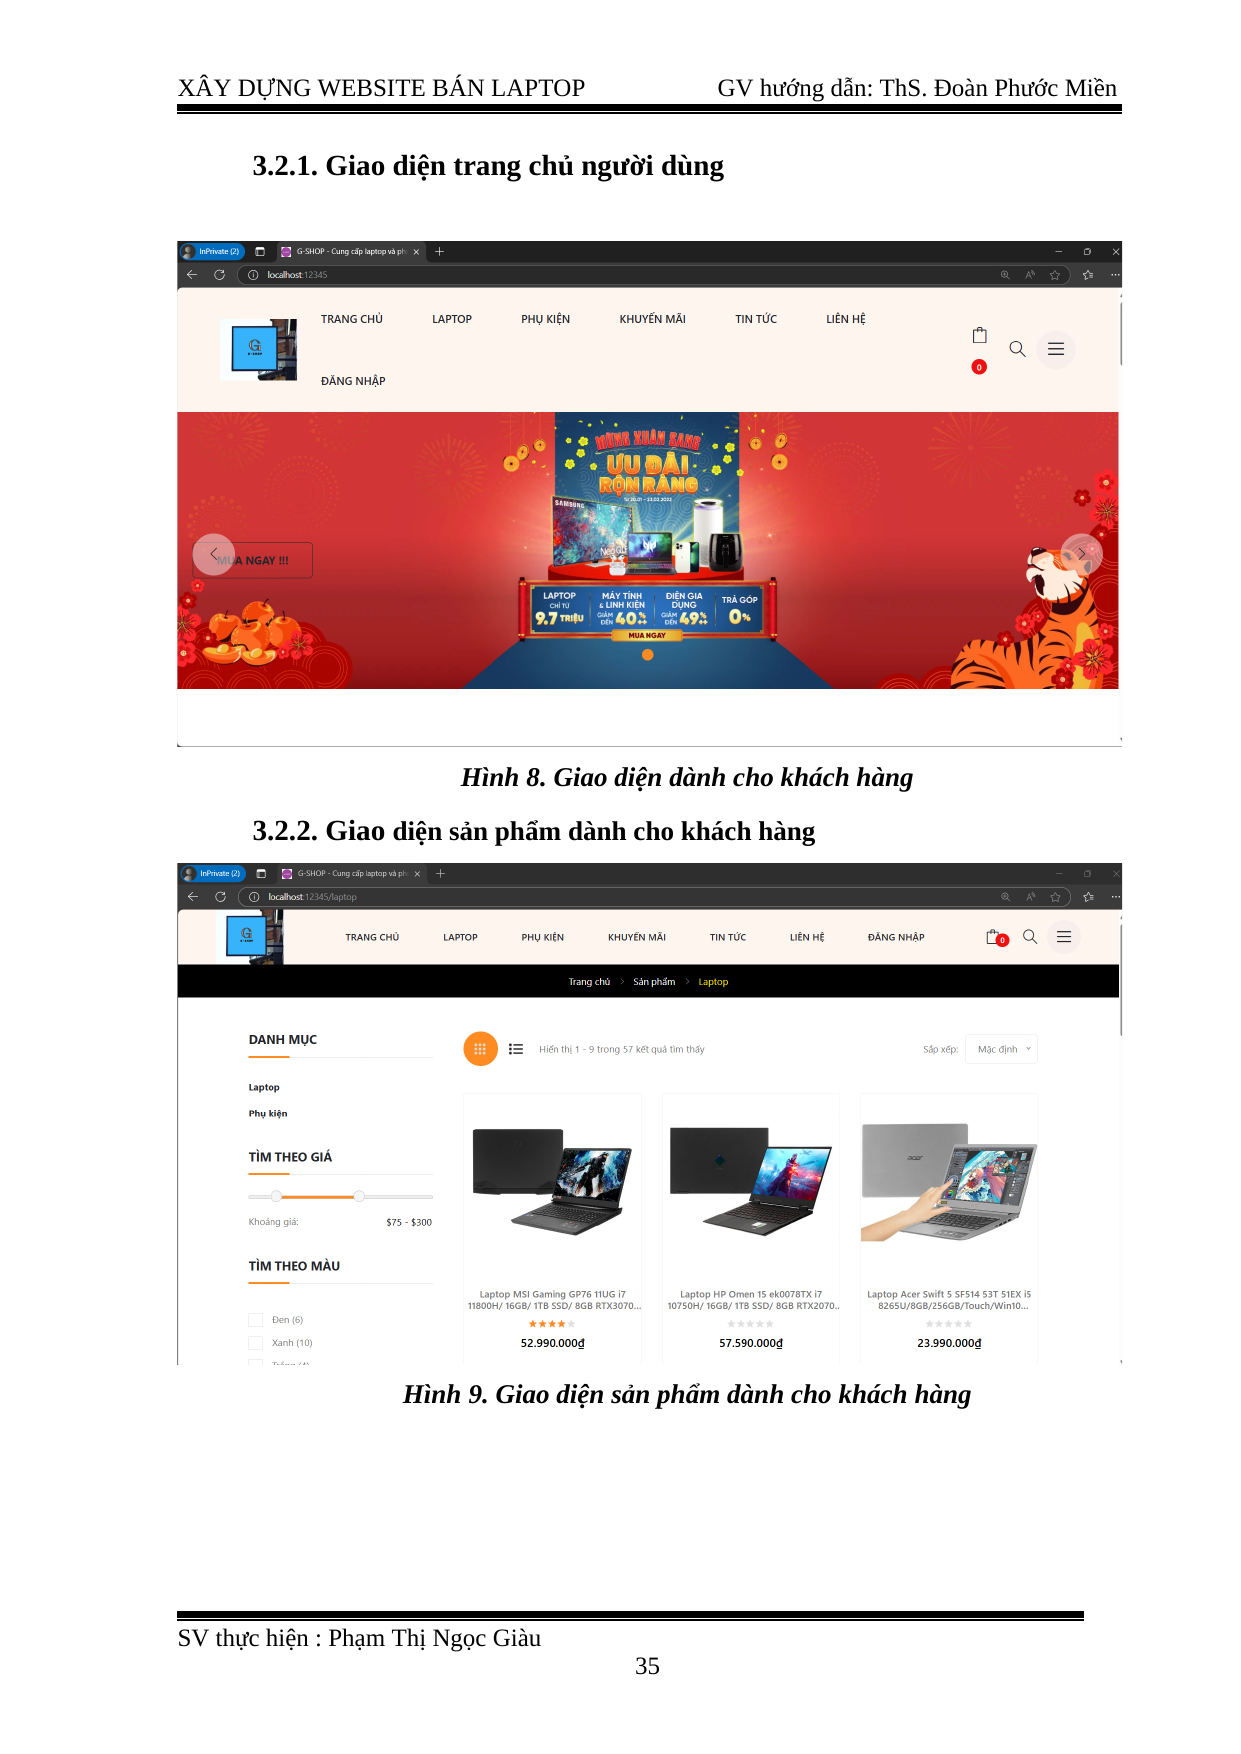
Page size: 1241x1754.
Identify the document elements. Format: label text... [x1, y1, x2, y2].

subtitle 3.2.1. Giao diện trang chủ người dùng [177, 148, 1122, 181]
picture [177, 241, 1123, 747]
picture [177, 863, 1123, 1365]
text Hình 8. Giao diện dành cho khách hàng [177, 761, 1122, 792]
text Hình 9. Giao diện sản phẩm dành cho khách hàng [177, 1379, 1122, 1410]
subtitle 3.2.2. Giao diện sản phẩm dành cho khách hàng [177, 813, 1122, 847]
